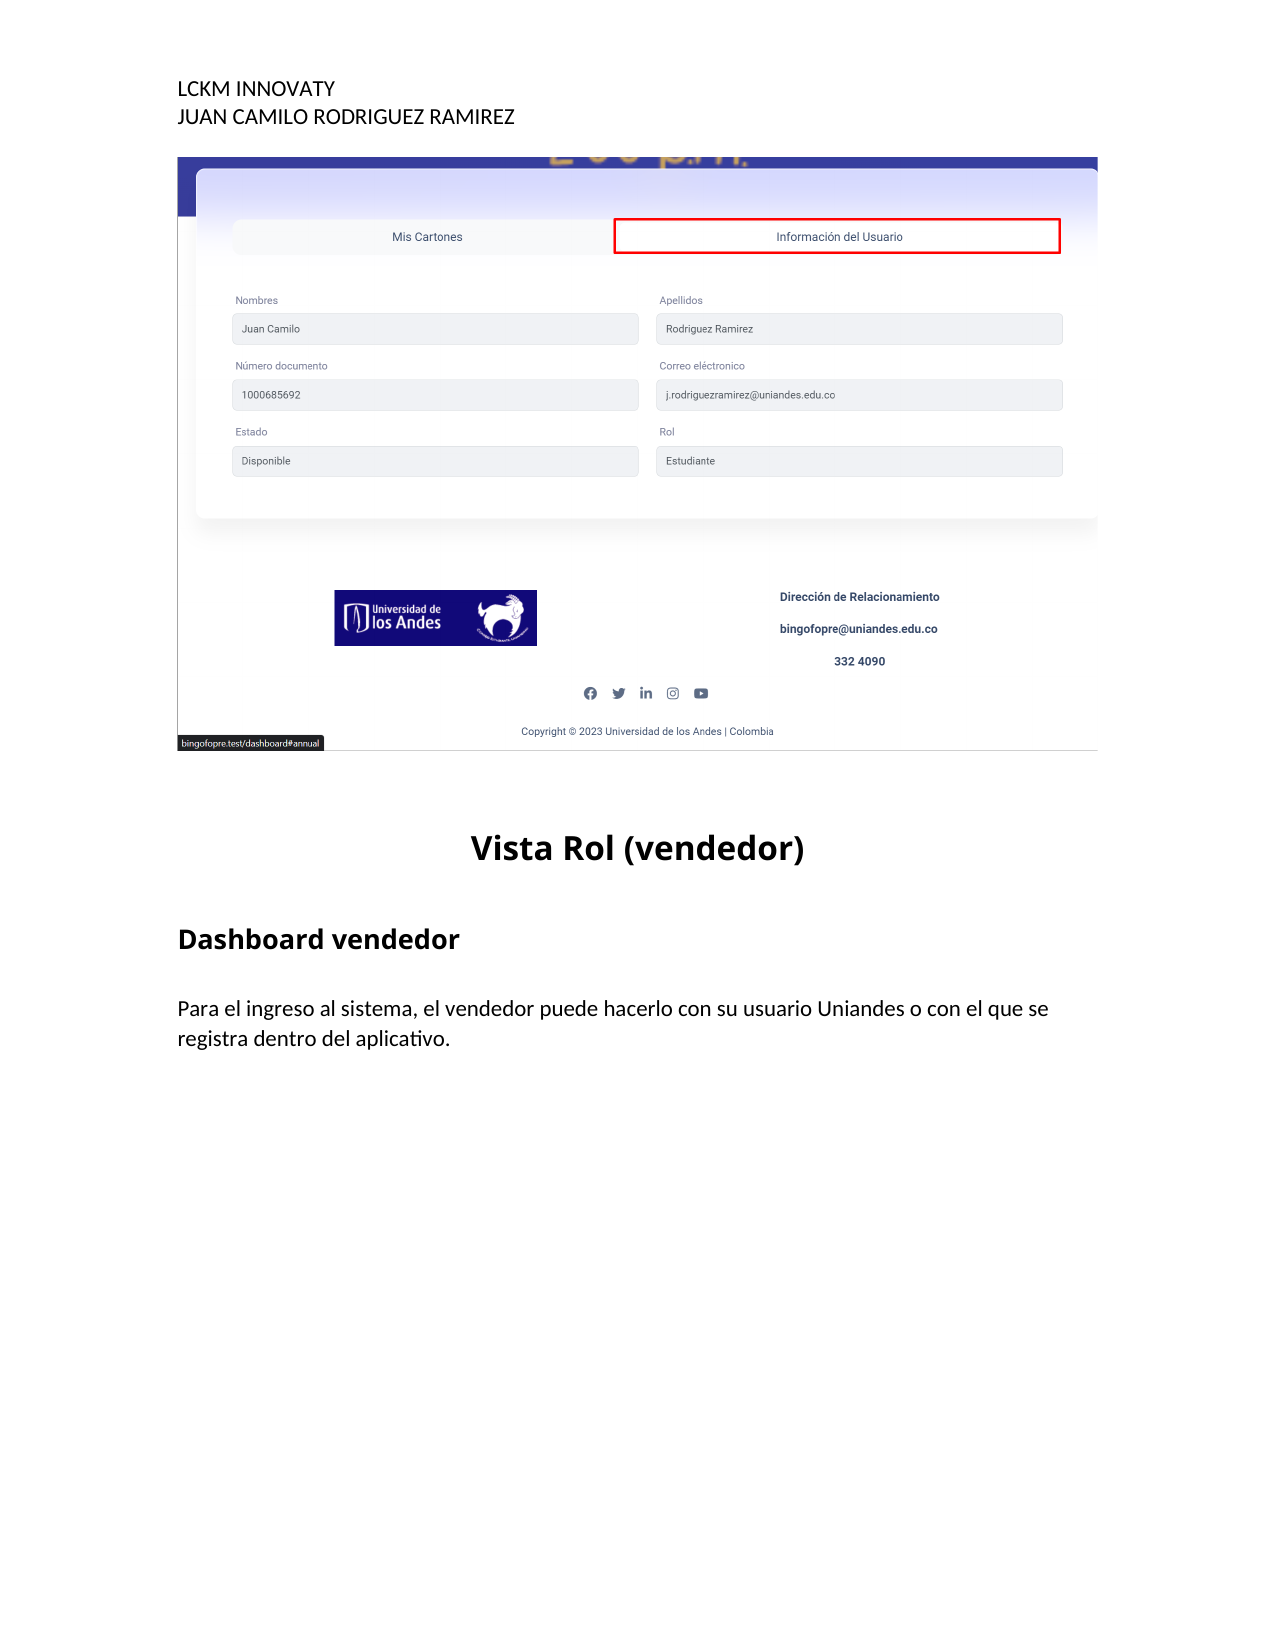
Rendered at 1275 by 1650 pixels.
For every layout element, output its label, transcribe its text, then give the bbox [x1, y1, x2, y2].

subtitle Dashboard vendedor [177, 920, 1098, 957]
text Para el ingreso al sistema, el vendedor puede hacerlo con su usuario Uniandes o con el que se registra dentro del aplicativo. [177, 994, 1098, 1052]
subtitle Vista Rol (vendedor) [177, 825, 1098, 871]
picture [177, 157, 1098, 751]
